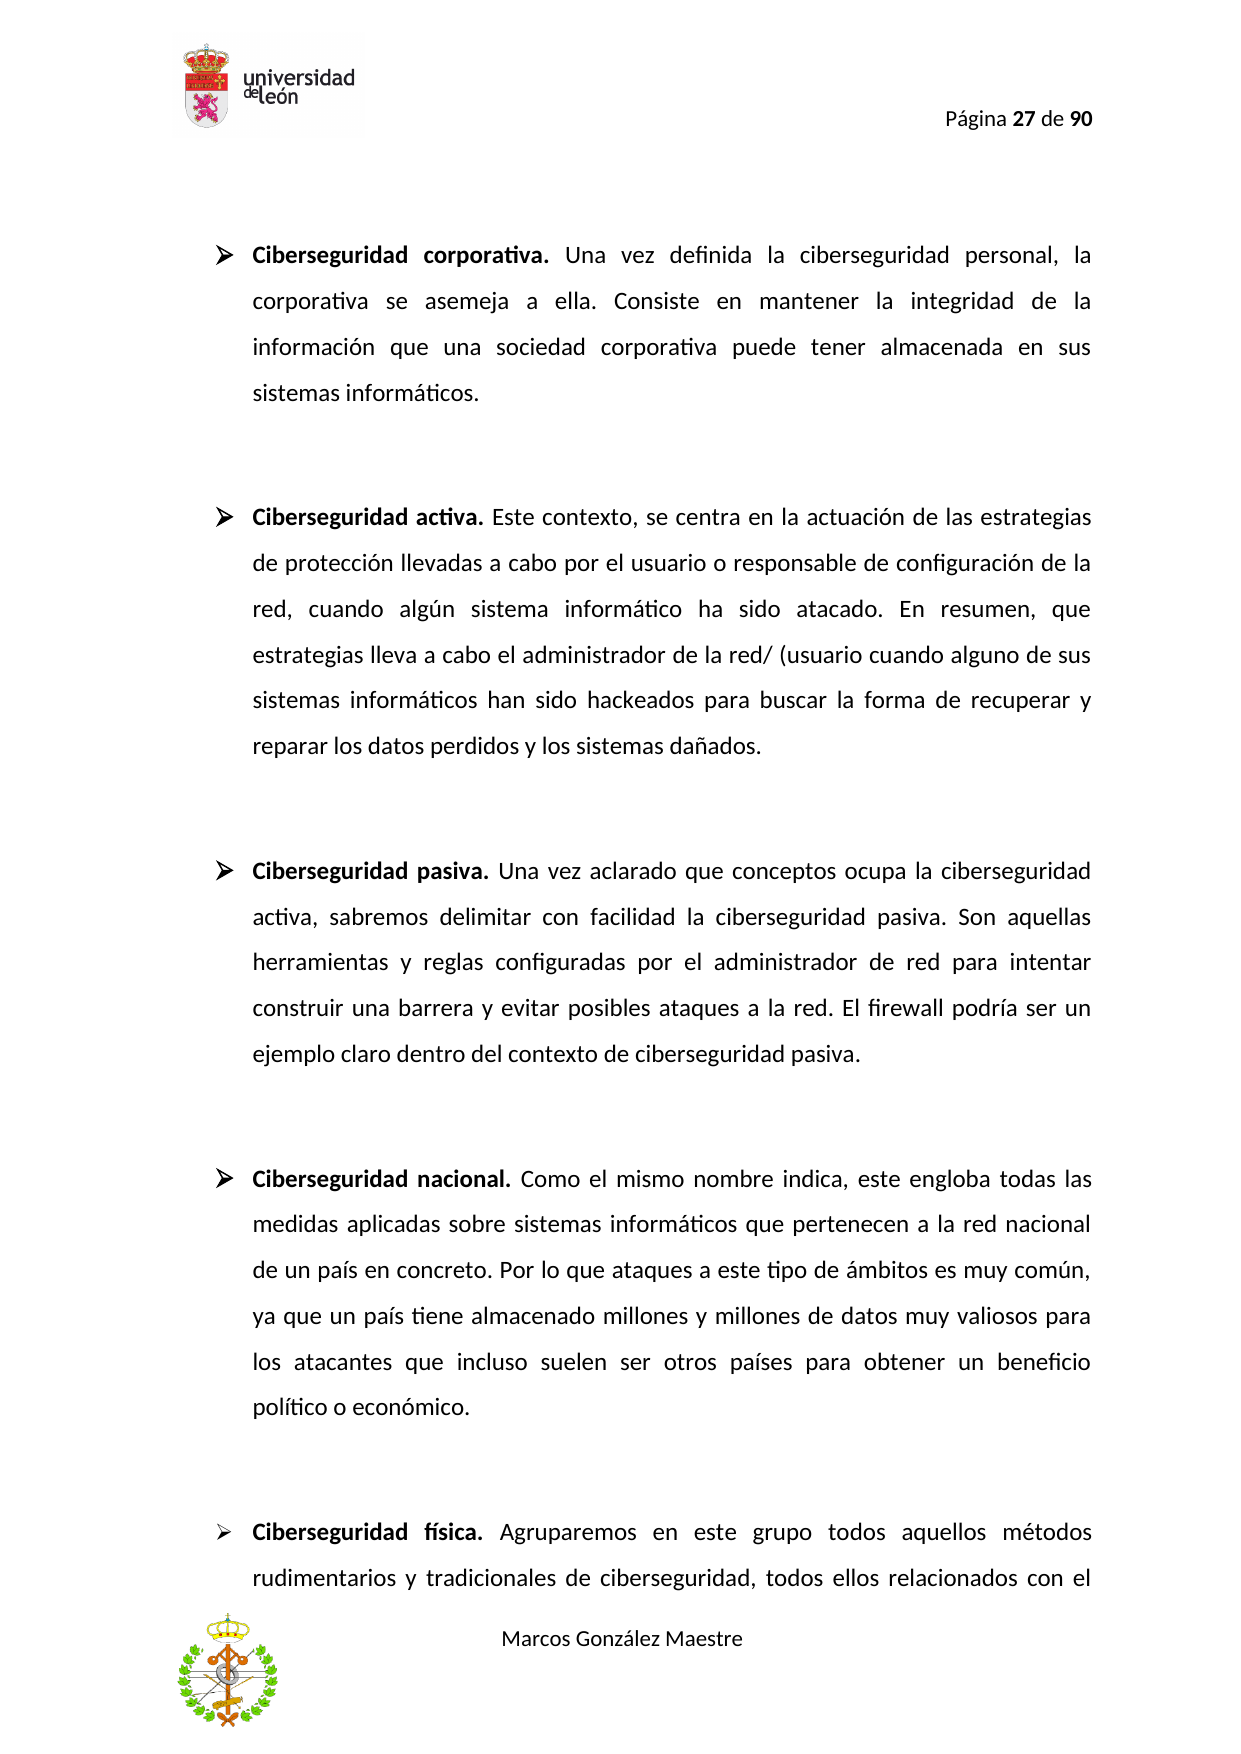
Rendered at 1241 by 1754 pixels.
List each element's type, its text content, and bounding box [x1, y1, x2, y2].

picture [172, 32, 365, 138]
list Ciberseguridad pasiva. Una vez aclarado que conceptos ocupa la ciberseguridad activa, sabremos delimitar con facilidad la ciberseguridad pasiva. Son aquellas herramientas y reglas configuradas por el administrador de red para intentar construir una barrera y evitar posibles ataques a la red. El firewall podría ser un ejemplo claro dentro del contexto de ciberseguridad pasiva. [215, 855, 1092, 1068]
list Ciberseguridad activa. Este contexto, se centra en la actuación de las estrategias de protección llevadas a cabo por el usuario o responsable de configuración de la red, cuando algún sistema informático ha sido atacado. En resumen, que estrategias lleva a cabo el administrador de la red/ (usuario cuando alguno de sus sistemas informáticos han sido hackeados para buscar la forma de recuperar y reparar los datos perdidos y los sistemas dañados. [215, 502, 1092, 761]
picture [177, 1613, 278, 1727]
list Ciberseguridad corporativa. Una vez definida la ciberseguridad personal, la corporativa se asemeja a ella. Consiste en mantener la integridad de la información que una sociedad corporativa puede tener almacenada en sus sistemas informáticos. [215, 239, 1092, 407]
list Ciberseguridad nacional. Como el mismo nombre indica, este engloba todas las medidas aplicadas sobre sistemas informáticos que pertenecen a la red nacional de un país en concreto. Por lo que ataques a este tipo de ámbitos es muy común, ya que un país tiene almacenado millones y millones de datos muy valiosos para los atacantes que incluso suelen ser otros países para obtener un beneficio político o económico. [215, 1163, 1092, 1422]
